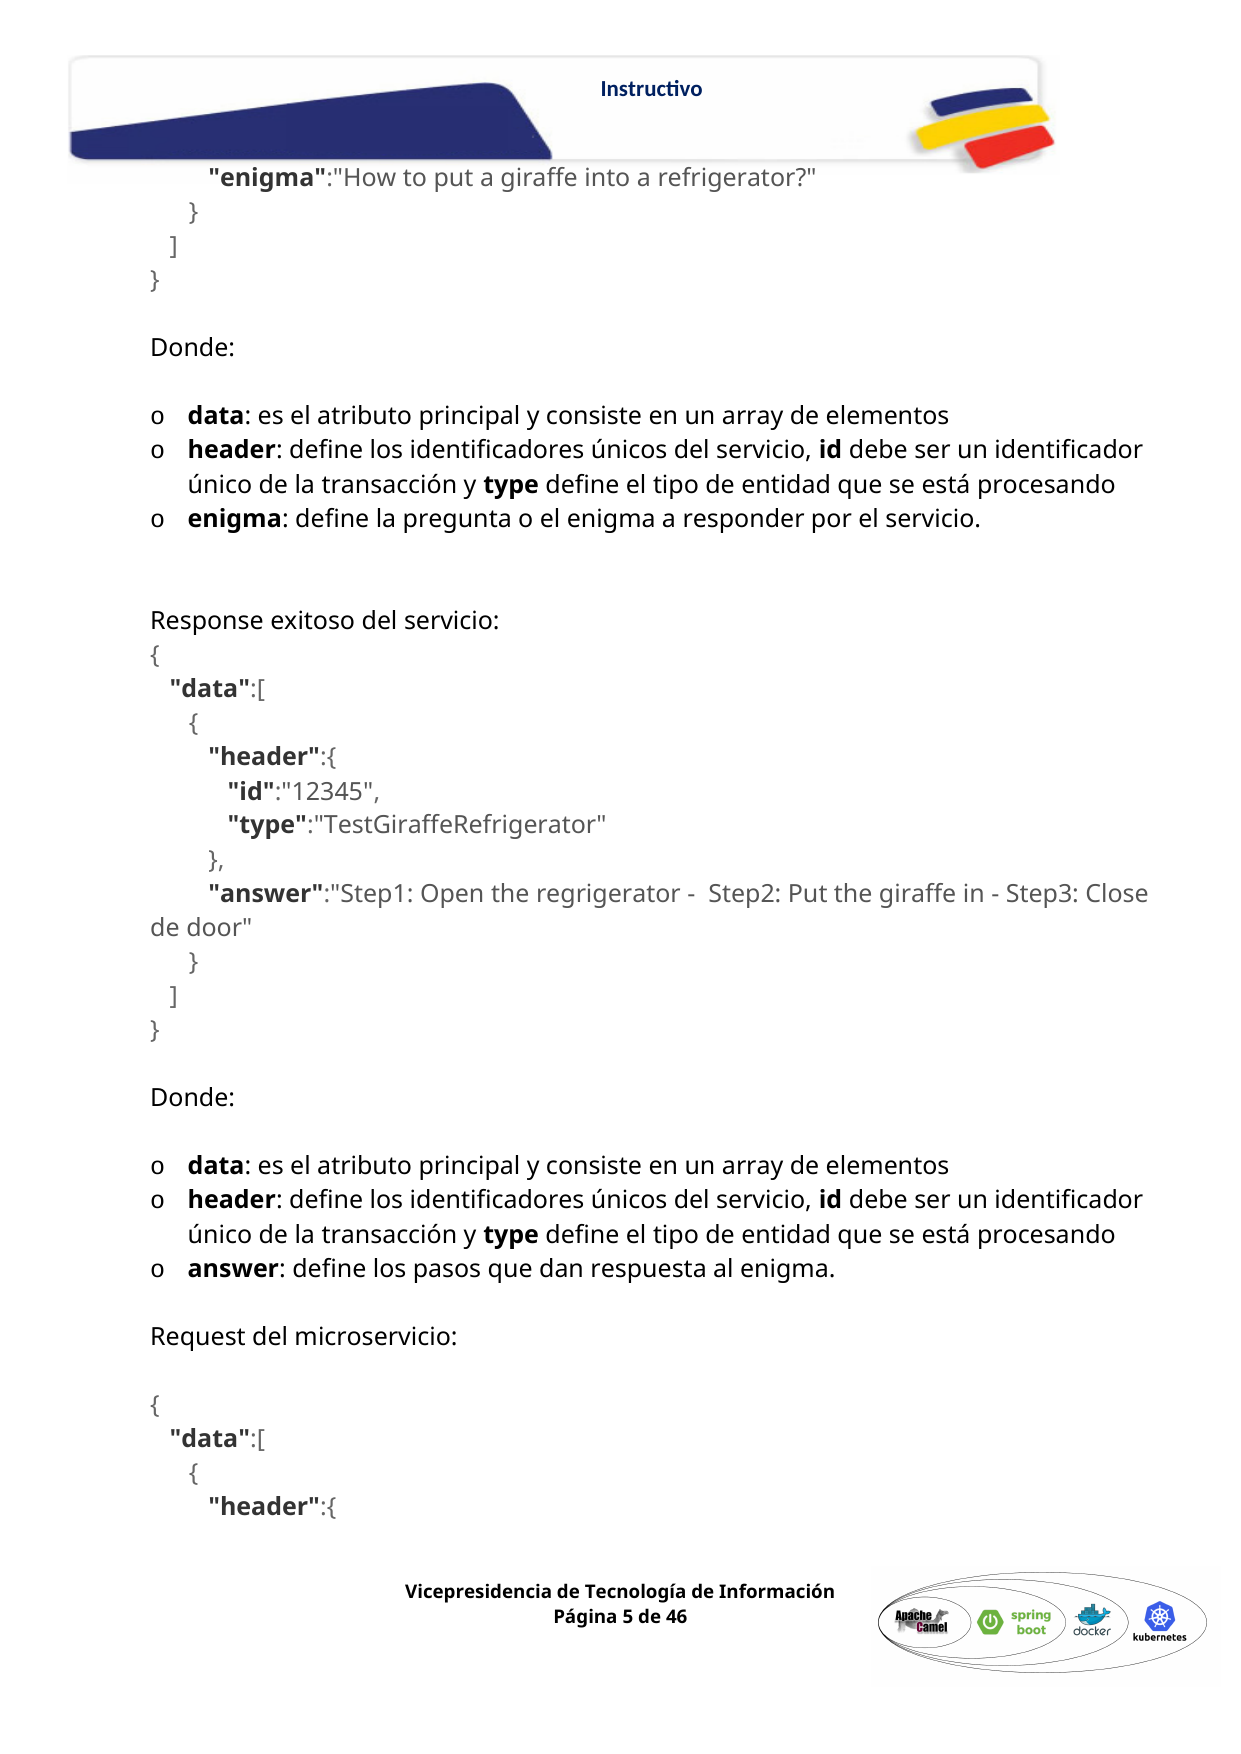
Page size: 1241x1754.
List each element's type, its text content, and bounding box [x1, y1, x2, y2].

list header: define los identificadores únicos del servicio, id debe ser un identificador único de la transacción y type define el tipo de entidad que se está procesando [150, 432, 1165, 500]
list Response exitoso del servicio: [150, 603, 1165, 637]
list data: es el atributo principal y consiste en un array de elementos [150, 398, 1165, 432]
list Donde: [150, 1080, 1165, 1114]
list { "data":[ { "header":{ "id":"12345", "type":"StepsGiraffeRefrigerator" }, "step":"1" } ] } [150, 1387, 1165, 1523]
list Request del microservicio: [150, 1319, 1165, 1353]
list data: es el atributo principal y consiste en un array de elementos [150, 1148, 1165, 1182]
list { "data":[ { "header":{ "id":"12345", "type":"TestGiraffeRefrigerator" }, "enigma":"How to put a giraffe into a refrigerator?" } ] } [150, 159, 1165, 296]
list enigma: define la pregunta o el enigma a responder por el servicio. [150, 500, 1165, 535]
list header: define los identificadores únicos del servicio, id debe ser un identificador único de la transacción y type define el tipo de entidad que se está procesando [150, 1182, 1165, 1250]
list { "data":[ { "header":{ "id":"12345", "type":"TestGiraffeRefrigerator" }, "answer":"Step1: Open the regrigerator - Step2: Put the giraffe in - Step3: Close de door" } ] } [150, 637, 1165, 1046]
picture [871, 1566, 1221, 1687]
picture [67, 55, 1061, 184]
list answer: define los pasos que dan respuesta al enigma. [150, 1250, 1165, 1285]
list Donde: [150, 330, 1165, 364]
